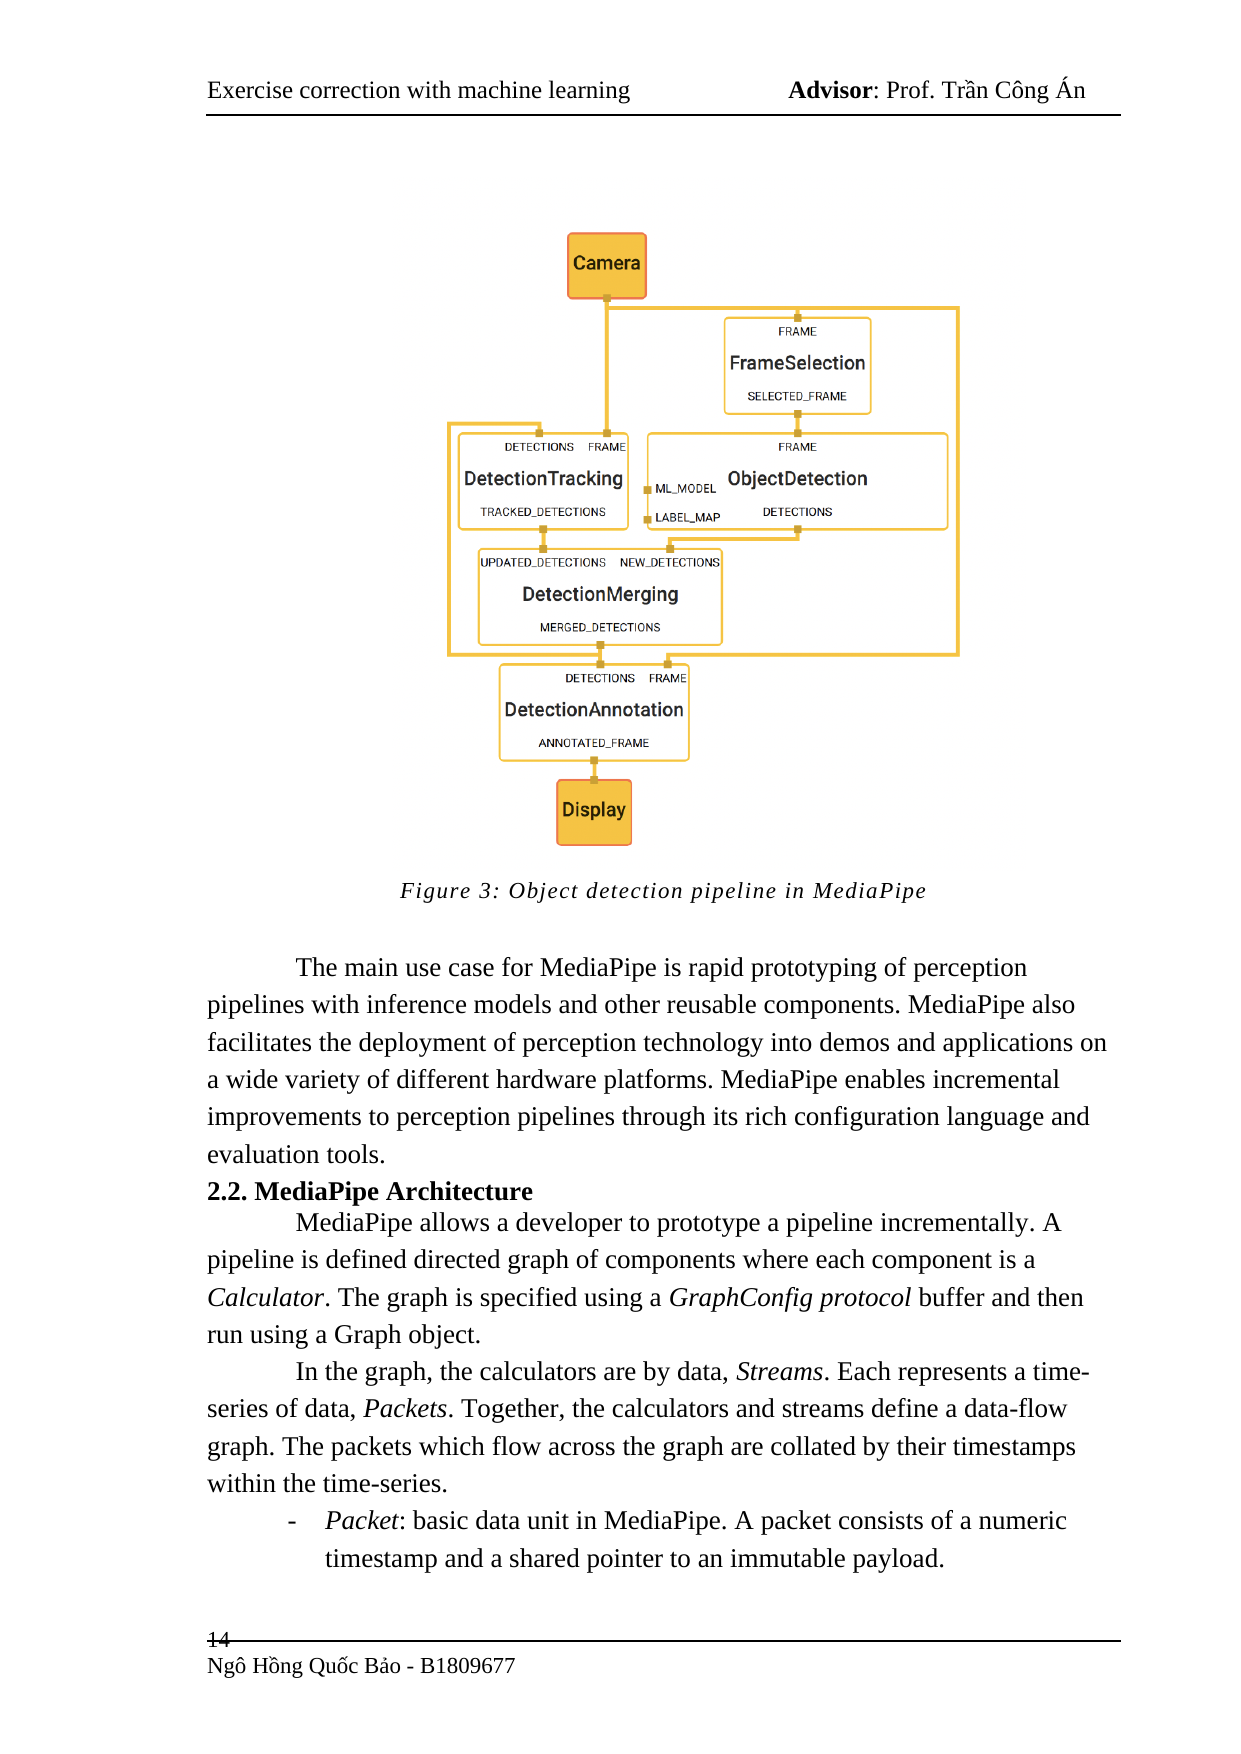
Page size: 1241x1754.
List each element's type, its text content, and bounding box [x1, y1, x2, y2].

text Figure 3: Object detection pipeline in MediaPipe [207, 877, 1122, 903]
text MediaPipe allows a developer to prototype a pipeline incrementally. A pipeline is defined directed graph of components where each component is a Calculator. The graph is specified using a GraphConfig protocol buffer and then run using a Graph object. [207, 1206, 1122, 1349]
picture [392, 177, 1026, 871]
text 2.2. MediaPipe Architecture [207, 1175, 1122, 1206]
list Packet: basic data unit in MediaPipe. A packet consists of a numeric timestamp and a shared pointer to an immutable payload. [287, 1504, 1122, 1573]
text In the graph, the calculators are by data, Streams. Each represents a time-series of data, Packets. Together, the calculators and streams define a data-flow graph. The packets which flow across the graph are collated by their timestamps within the time-series. [207, 1355, 1122, 1498]
text The main use case for MediaPipe is rapid prototyping of perception pipelines with inference models and other reusable components. MediaPipe also facilitates the deployment of perception technology into demos and applications on a wide variety of different hardware platforms. MediaPipe enables incremental improvements to perception pipelines through its rich configuration language and evaluation tools. [207, 951, 1122, 1169]
